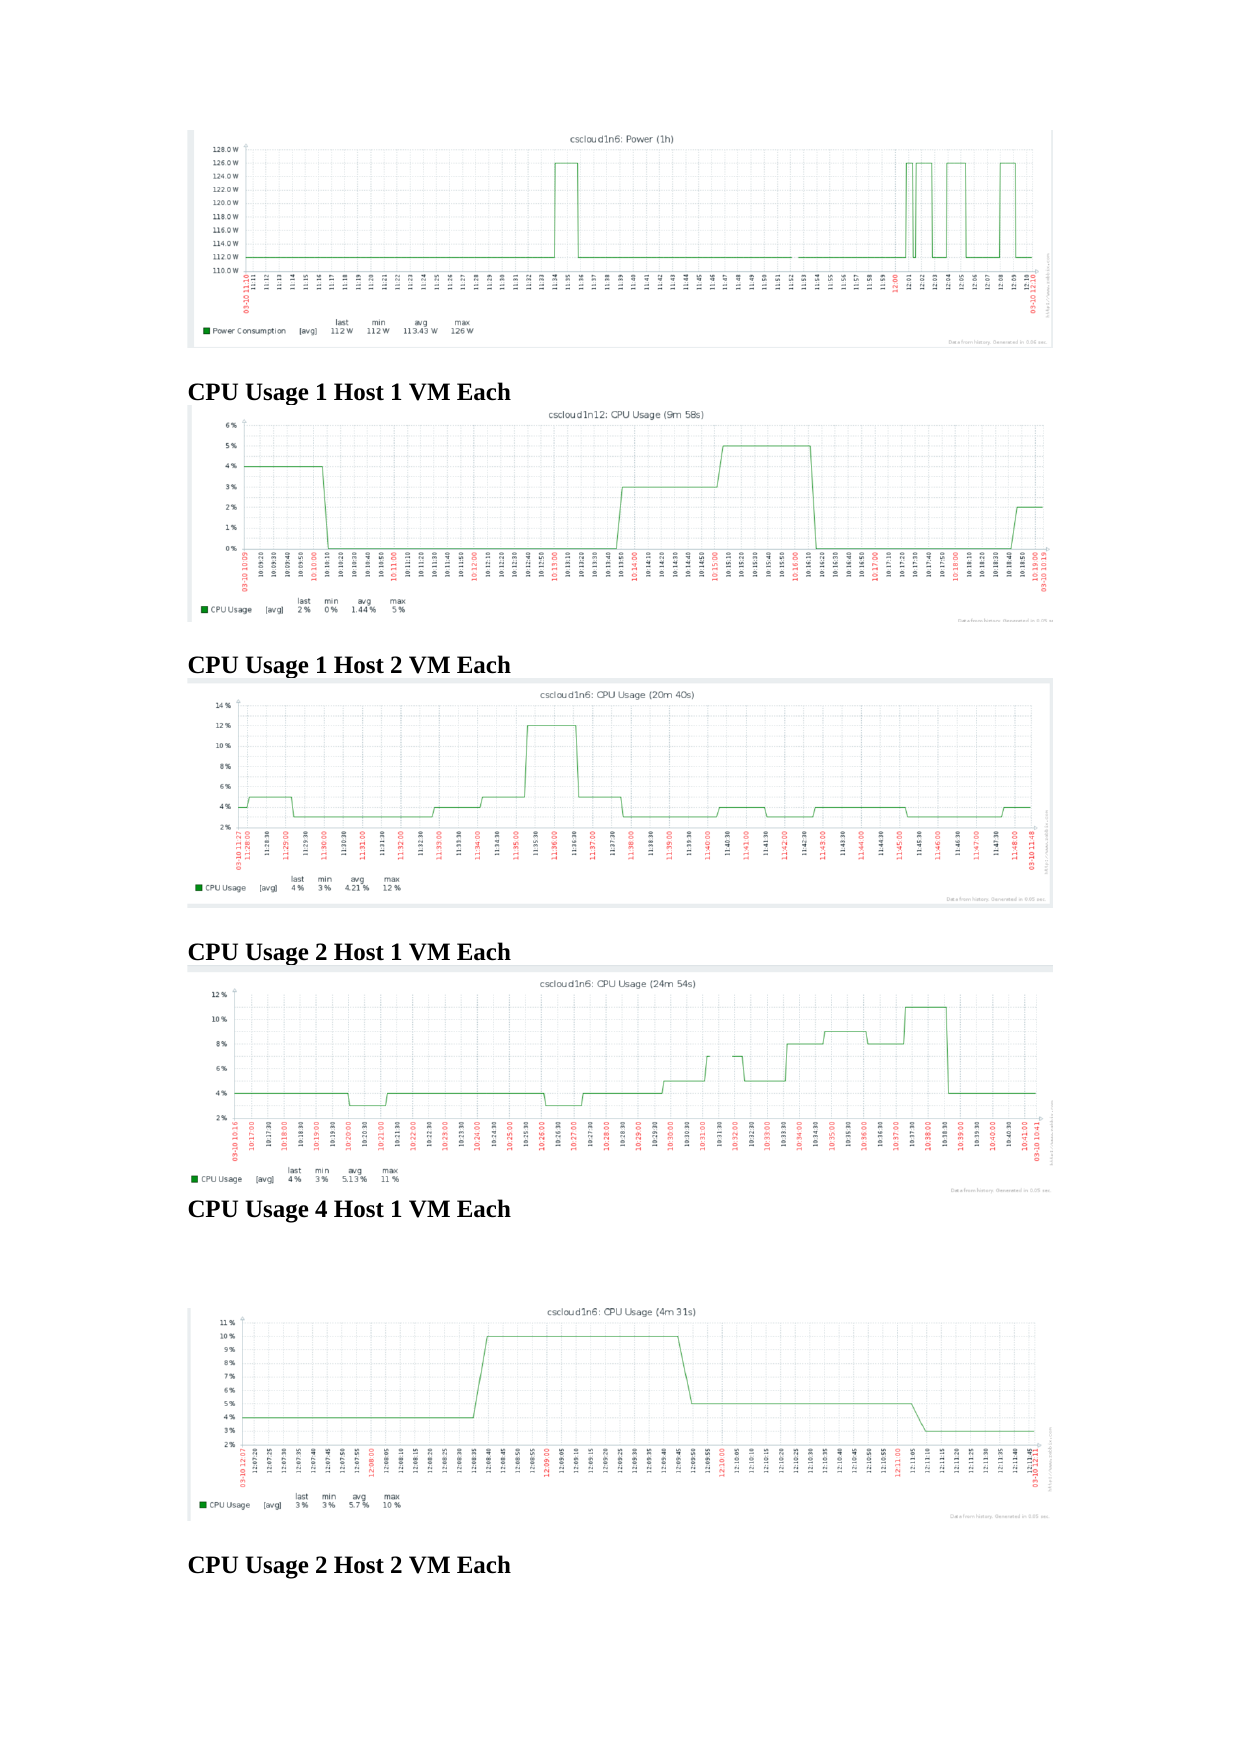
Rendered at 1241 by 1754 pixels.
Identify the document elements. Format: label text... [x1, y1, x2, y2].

picture [187, 965, 1053, 1194]
text CPU Usage 2 Host 2 VM Each [187, 1550, 1053, 1578]
text CPU Usage 2 Host 1 VM Each [187, 937, 1053, 965]
picture [187, 678, 1053, 908]
picture [187, 1308, 1053, 1521]
text CPU Usage 1 Host 1 VM Each [187, 377, 1053, 405]
picture [187, 130, 1053, 348]
picture [187, 405, 1053, 622]
text CPU Usage 1 Host 2 VM Each [187, 650, 1053, 678]
text CPU Usage 4 Host 1 VM Each [187, 1194, 1053, 1223]
